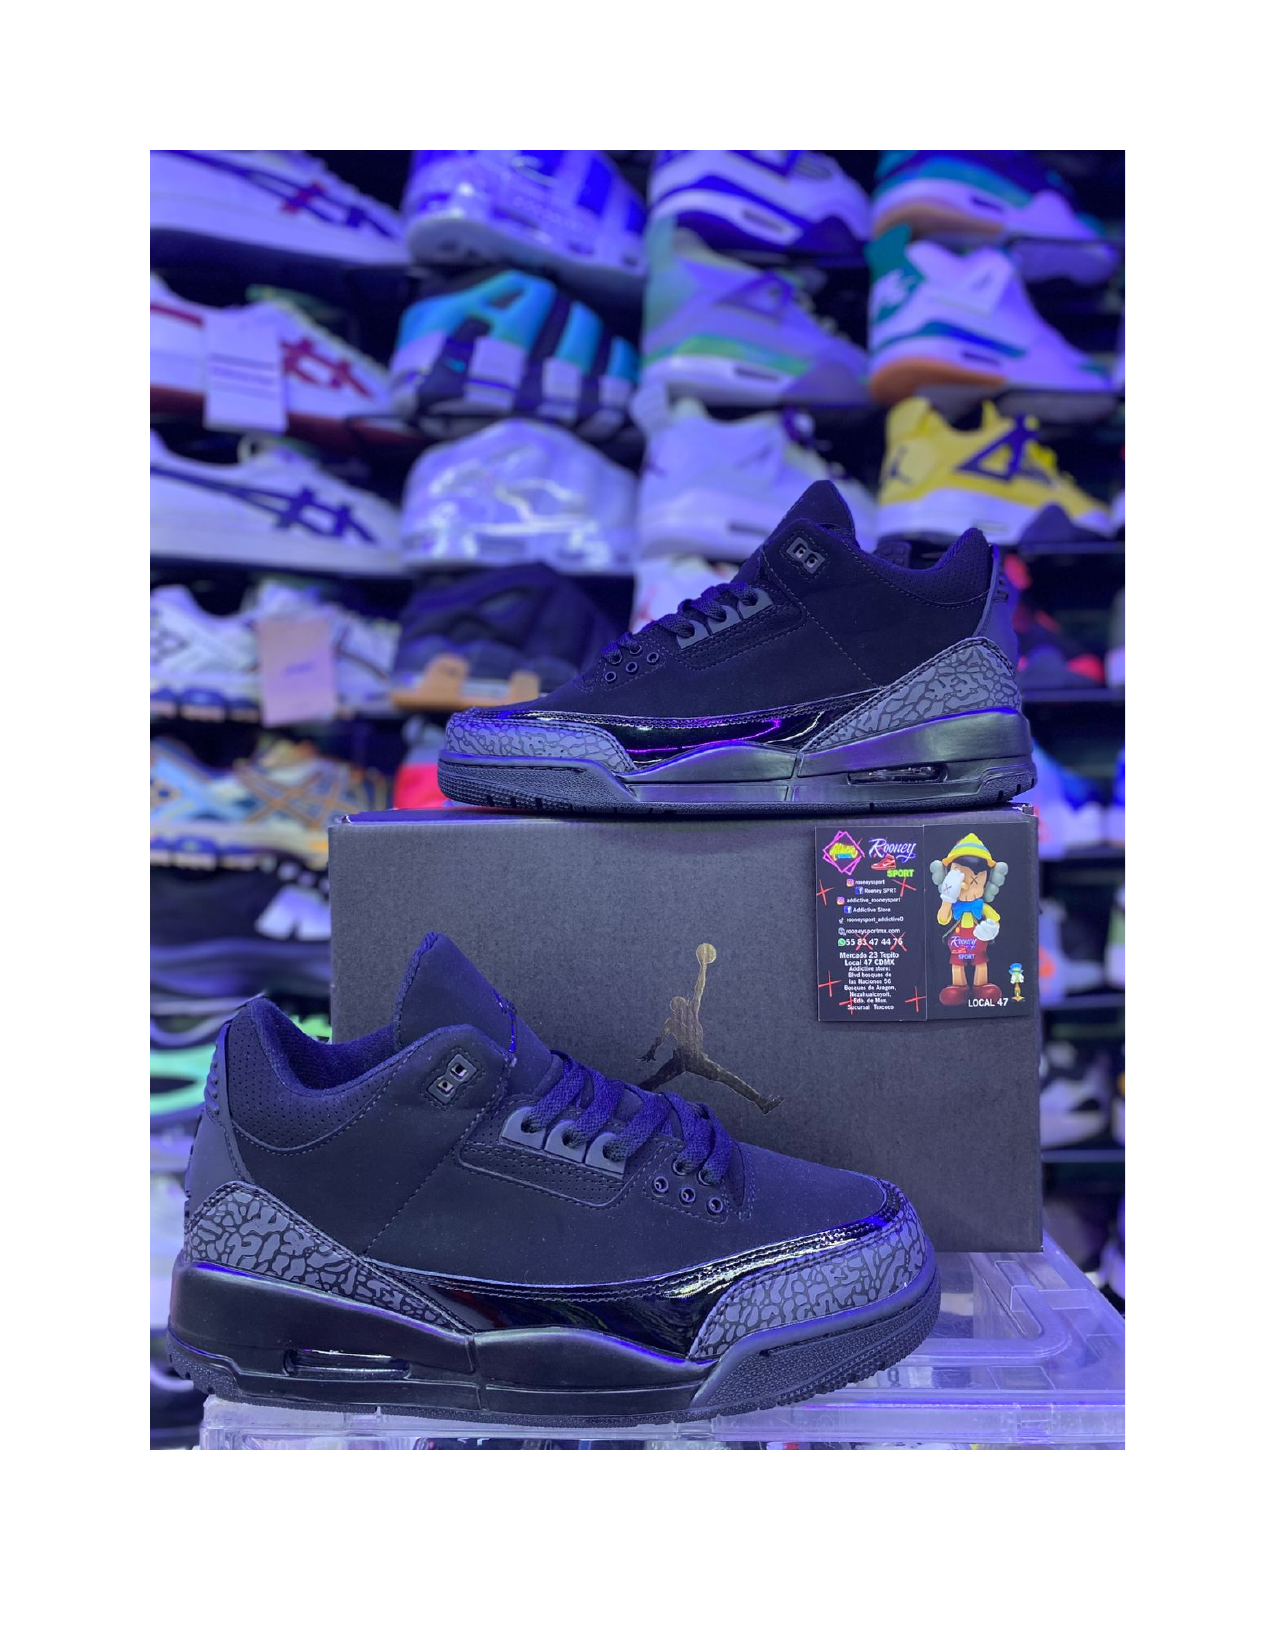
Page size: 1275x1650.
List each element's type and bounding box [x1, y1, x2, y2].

picture [150, 150, 1125, 1450]
